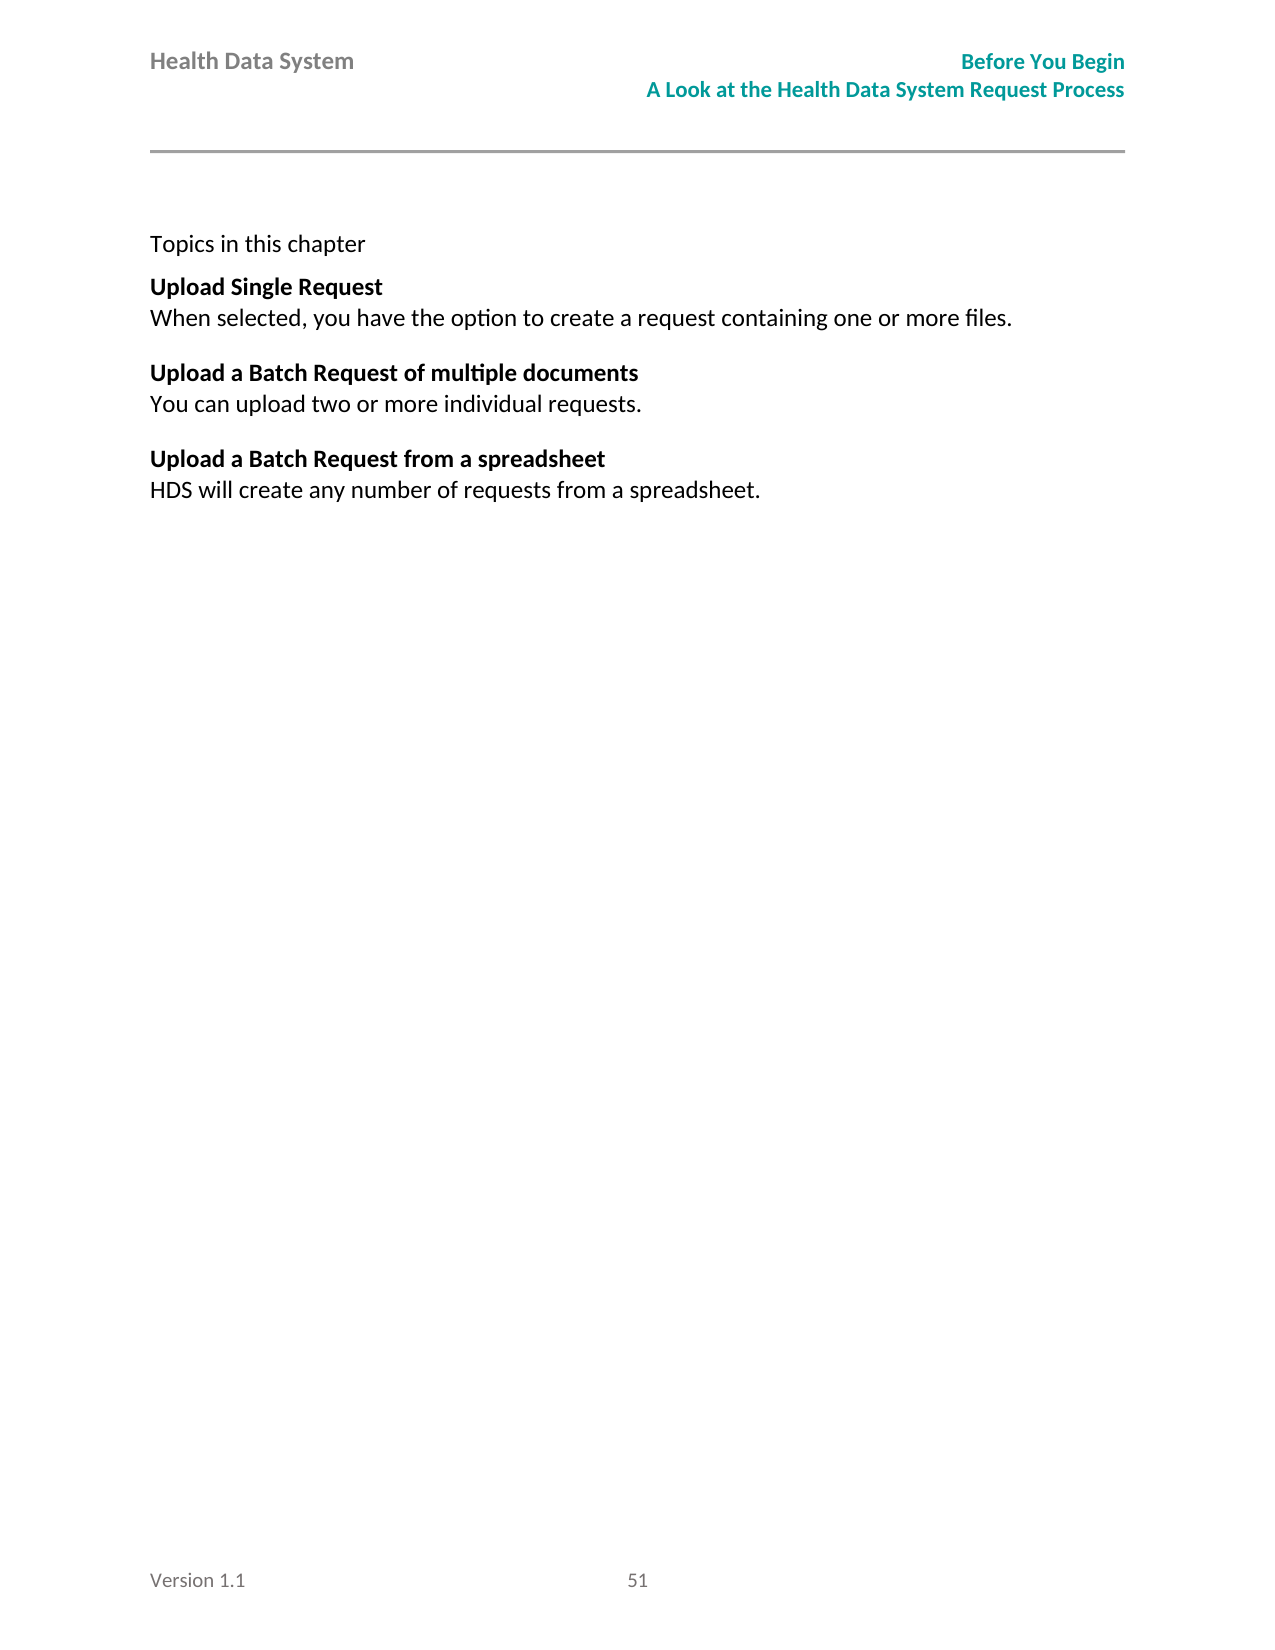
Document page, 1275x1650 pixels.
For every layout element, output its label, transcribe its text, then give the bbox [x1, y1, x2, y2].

text Topics in this chapter [150, 228, 1125, 259]
text When selected, you have the option to create a request containing one or more files. [150, 302, 1125, 332]
text Upload a Batch Request of multiple documents [150, 357, 1125, 388]
text Upload Single Request [150, 271, 1125, 302]
text HDS will create any number of requests from a spreadsheet. [150, 474, 1125, 504]
text You can upload two or more individual requests. [150, 388, 1125, 418]
text Upload a Batch Request from a spreadsheet [150, 443, 1125, 474]
